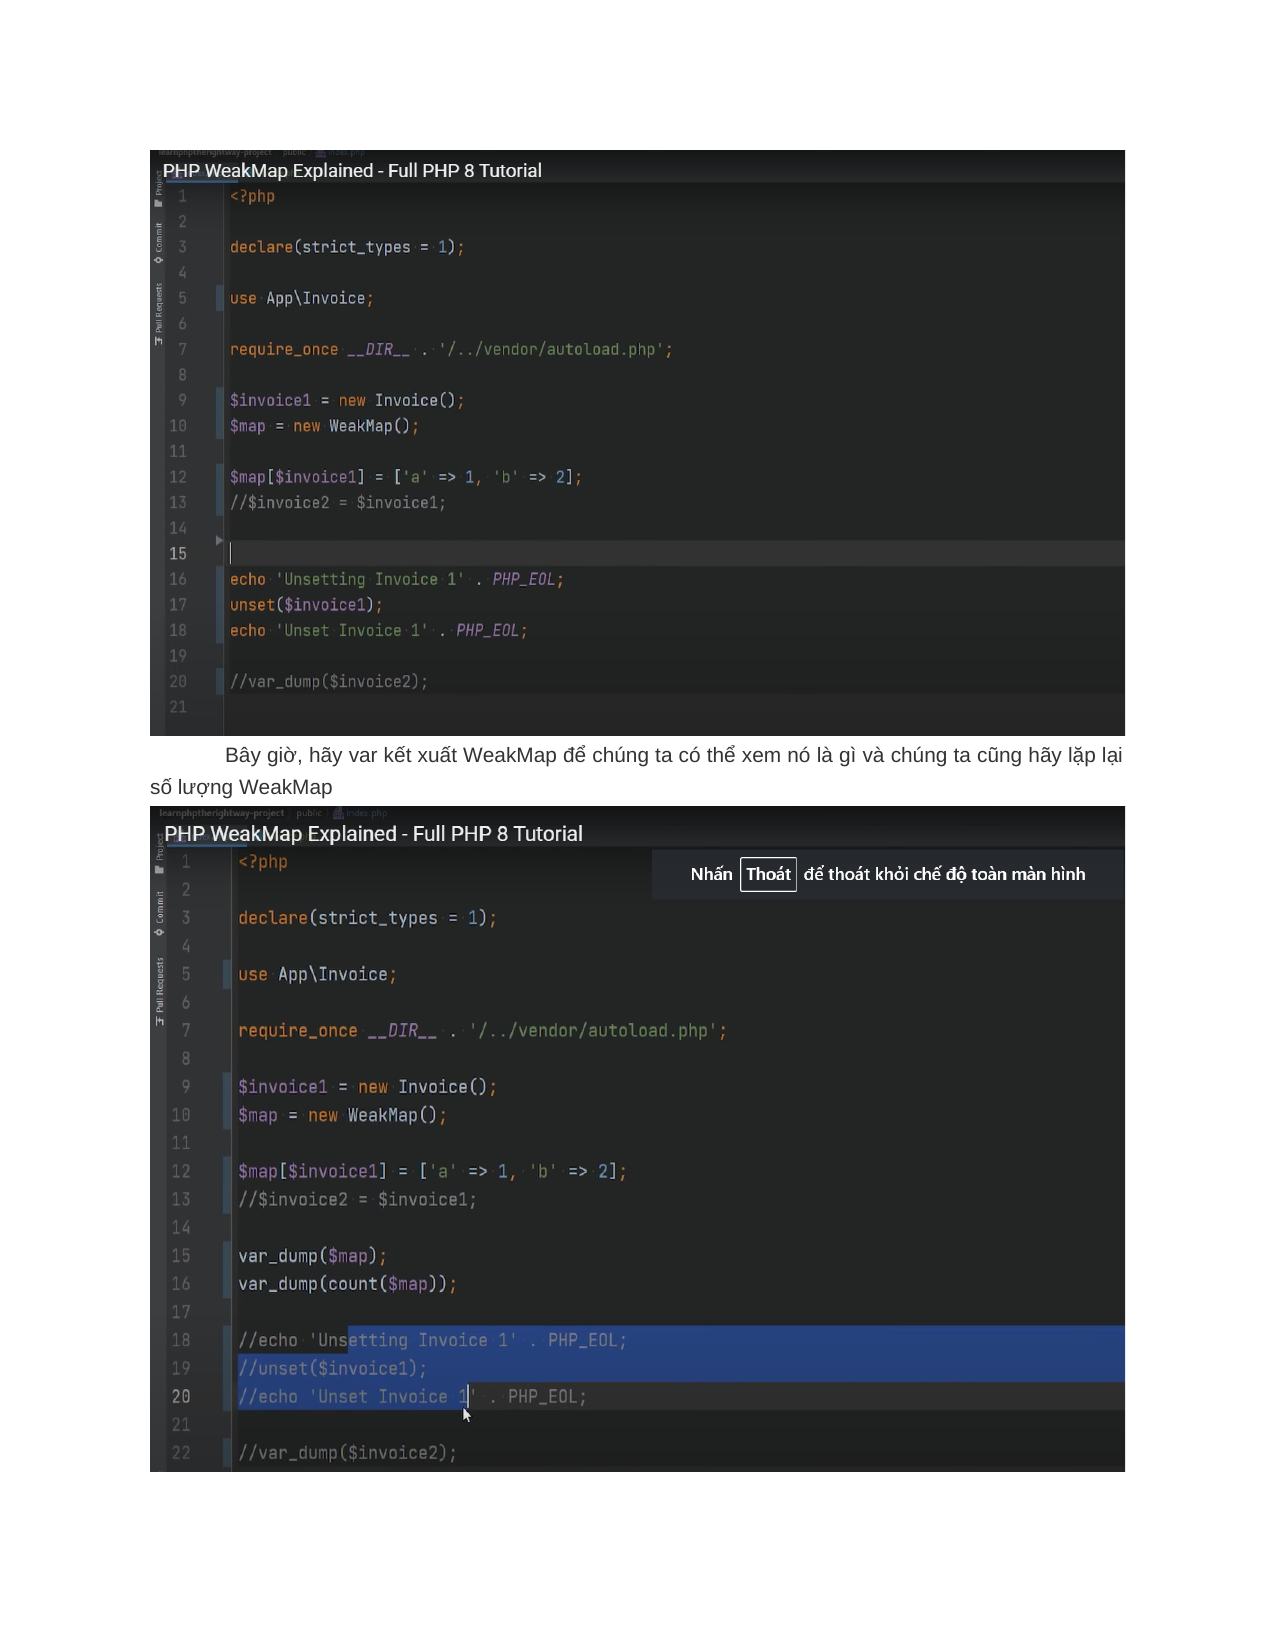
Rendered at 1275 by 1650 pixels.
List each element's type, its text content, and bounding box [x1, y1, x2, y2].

text Bây giờ, hãy var kết xuất WeakMap để chúng ta có thể xem nó là gì và chúng ta cũng hãy lặp lại số lượng WeakMap [150, 743, 1125, 799]
picture [150, 806, 1125, 1472]
picture [150, 150, 1125, 736]
